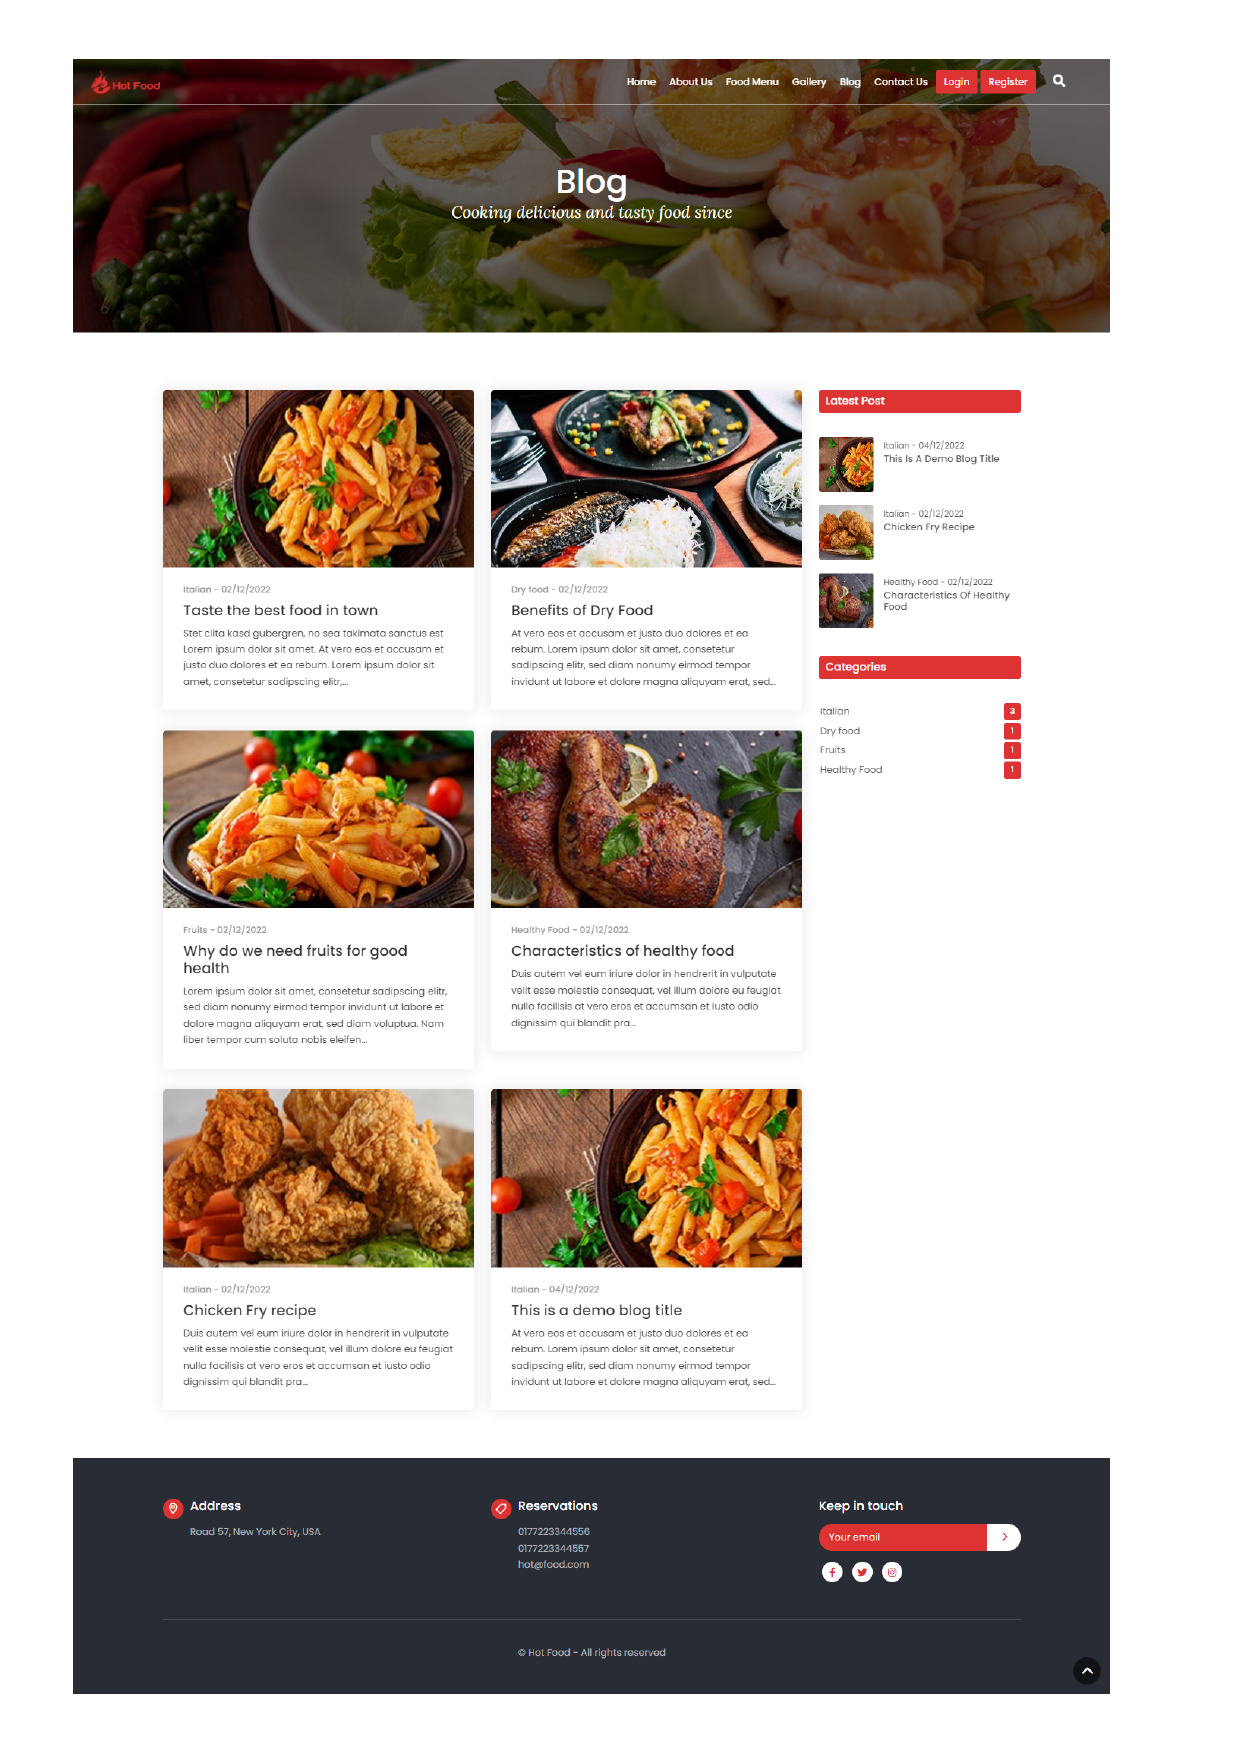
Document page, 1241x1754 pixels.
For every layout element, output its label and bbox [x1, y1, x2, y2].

picture [73, 59, 1110, 1694]
